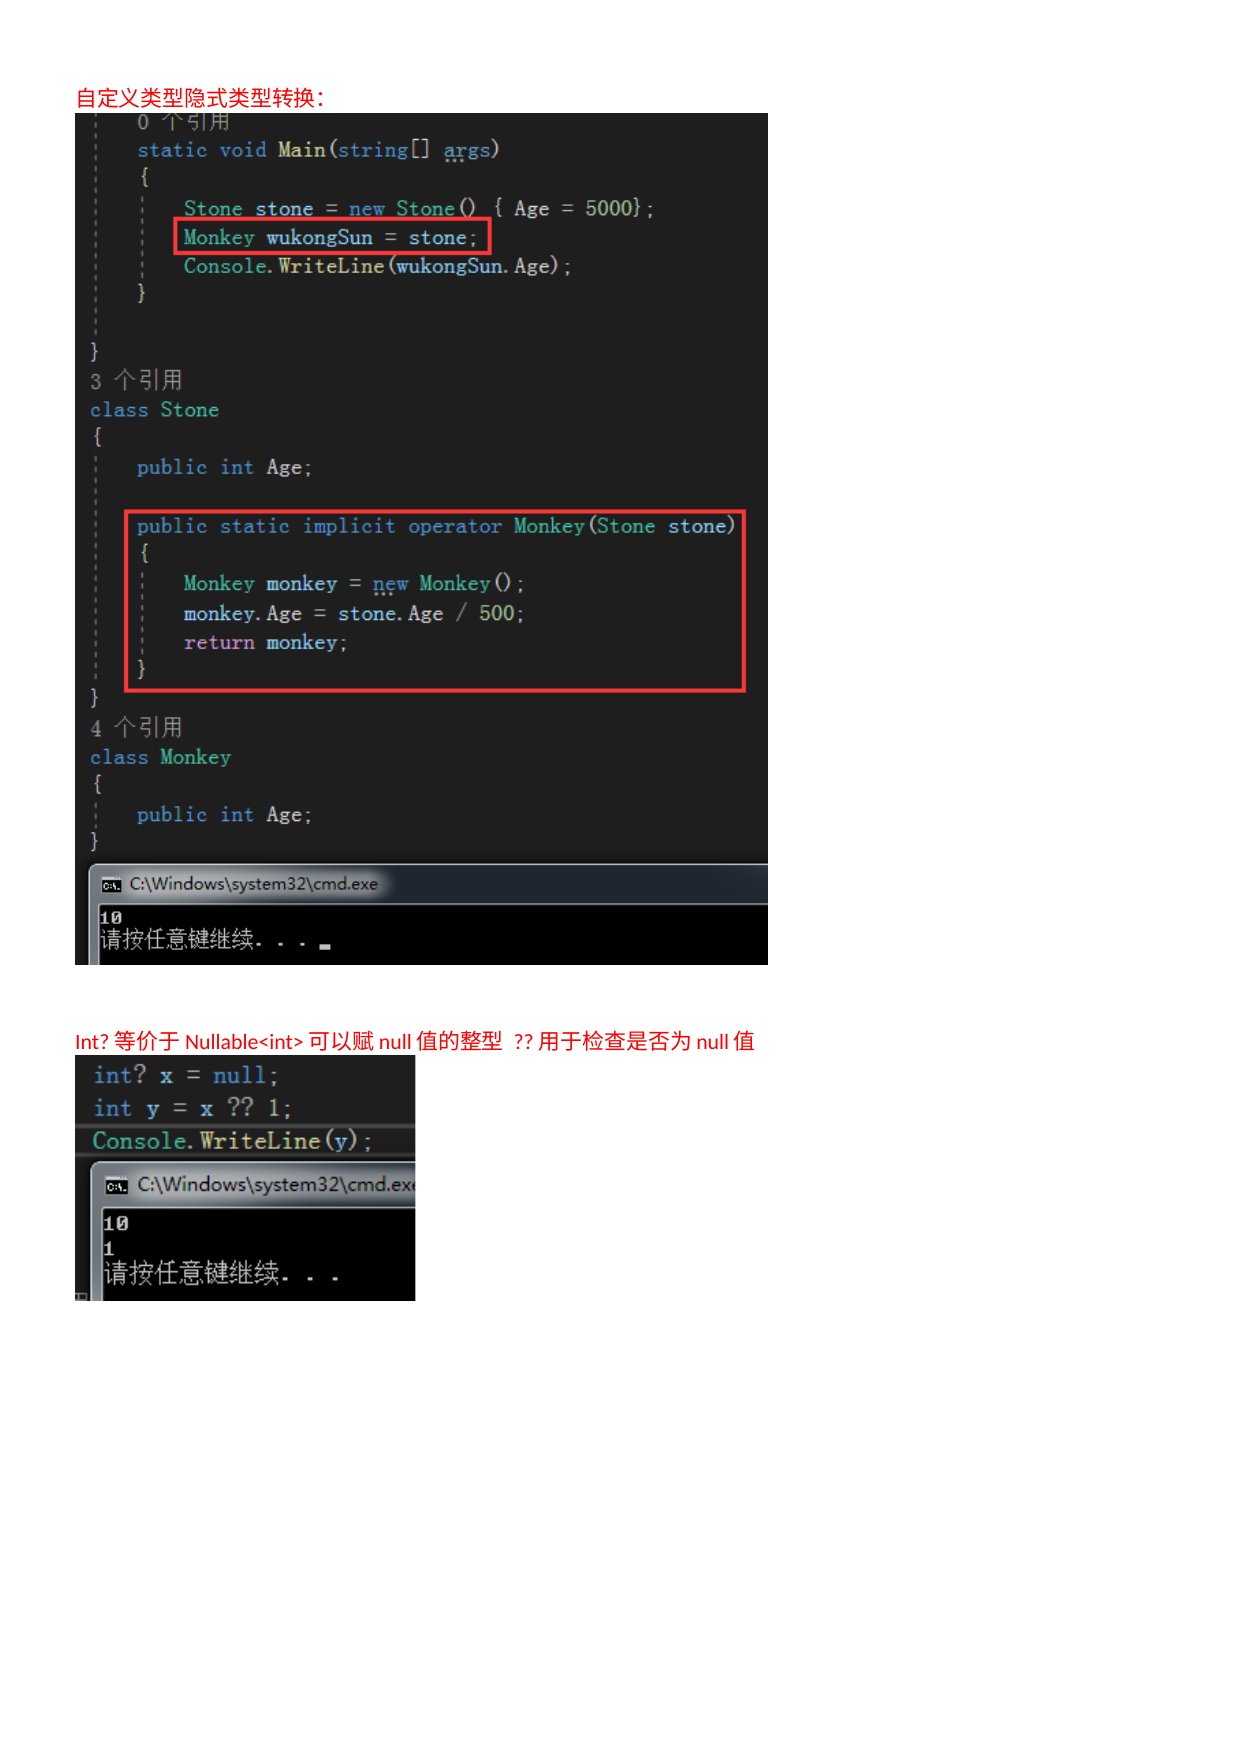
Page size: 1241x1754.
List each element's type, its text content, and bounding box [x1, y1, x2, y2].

picture [75, 1055, 416, 1301]
picture [75, 113, 768, 965]
text Int? 等价于 Nullable<int> 可以赋null值的整型 ?? 用于检查是否为null值 [75, 1023, 1165, 1056]
text 自定义类型隐式类型转换： [75, 81, 1165, 113]
